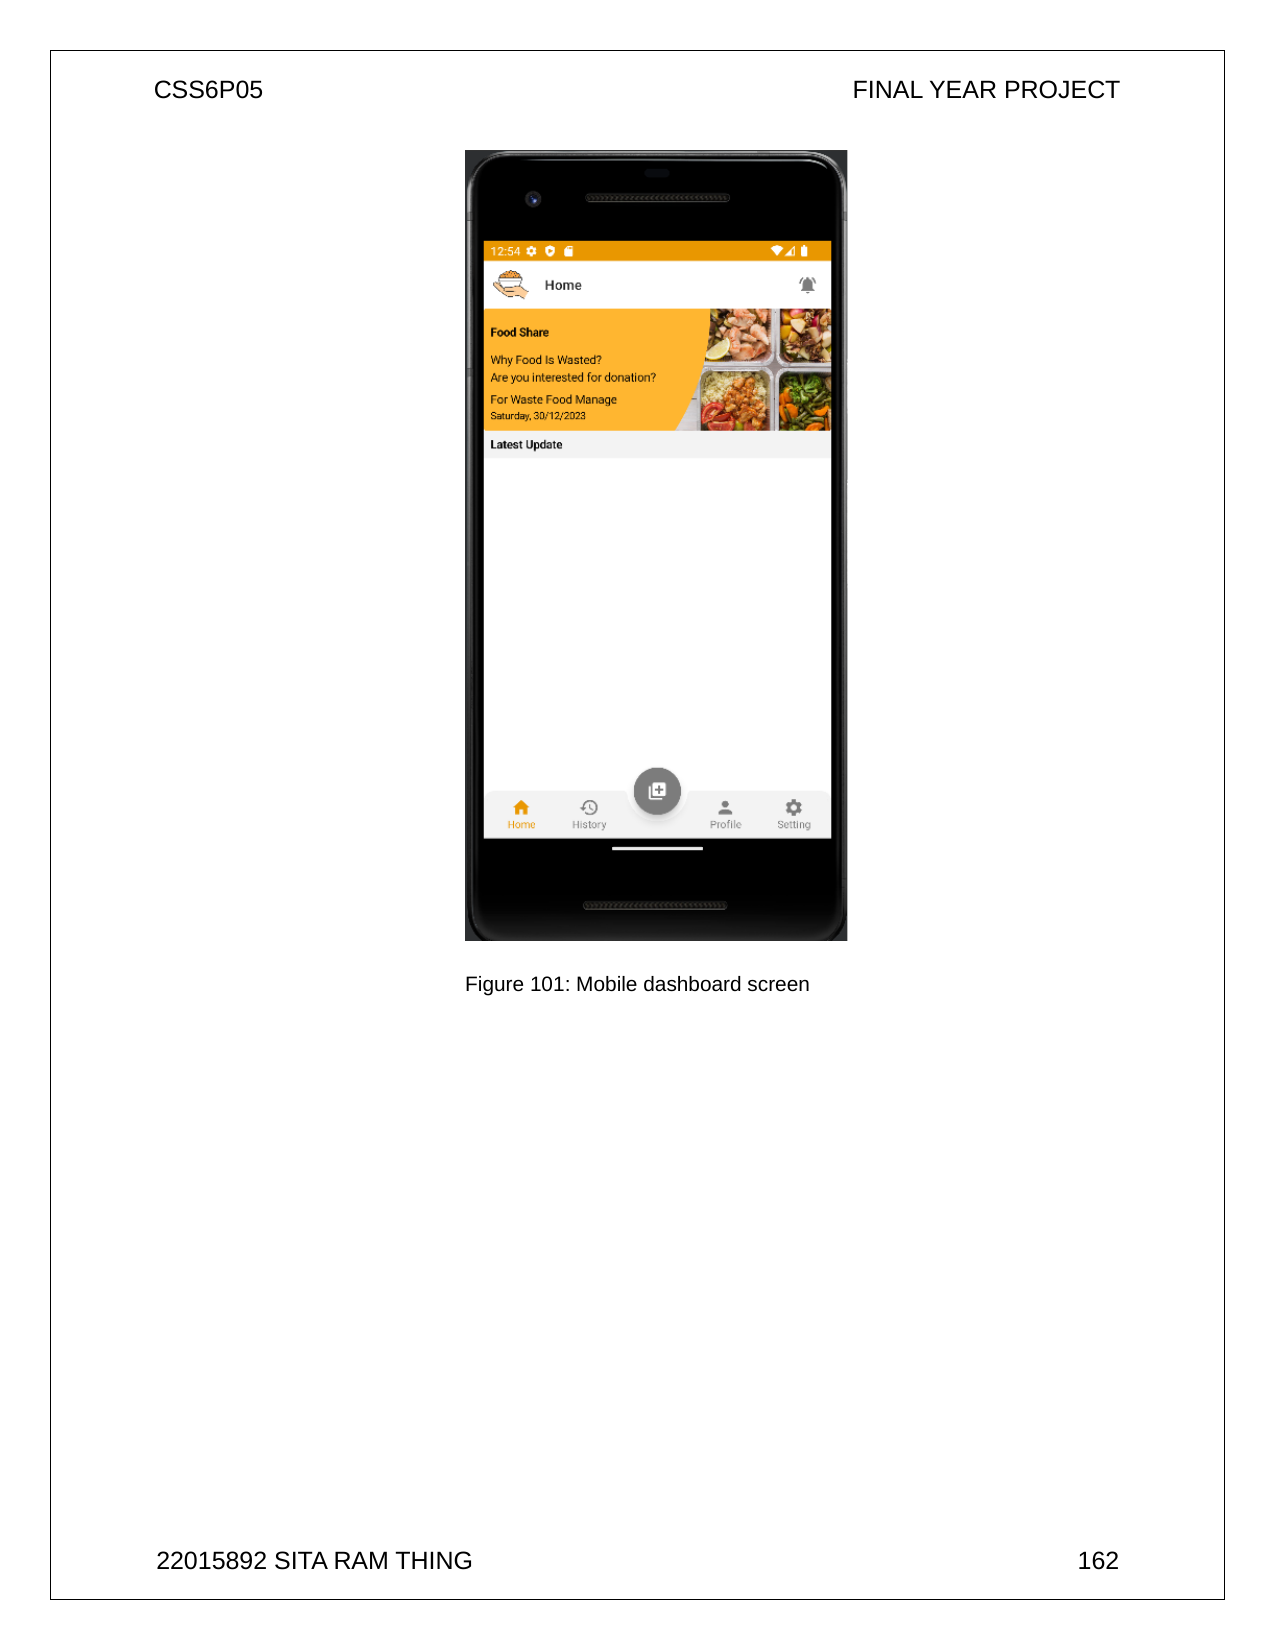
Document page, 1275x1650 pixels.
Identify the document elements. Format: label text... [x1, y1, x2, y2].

picture [465, 150, 848, 941]
text Figure 101: Mobile dashboard screen [150, 971, 1125, 995]
